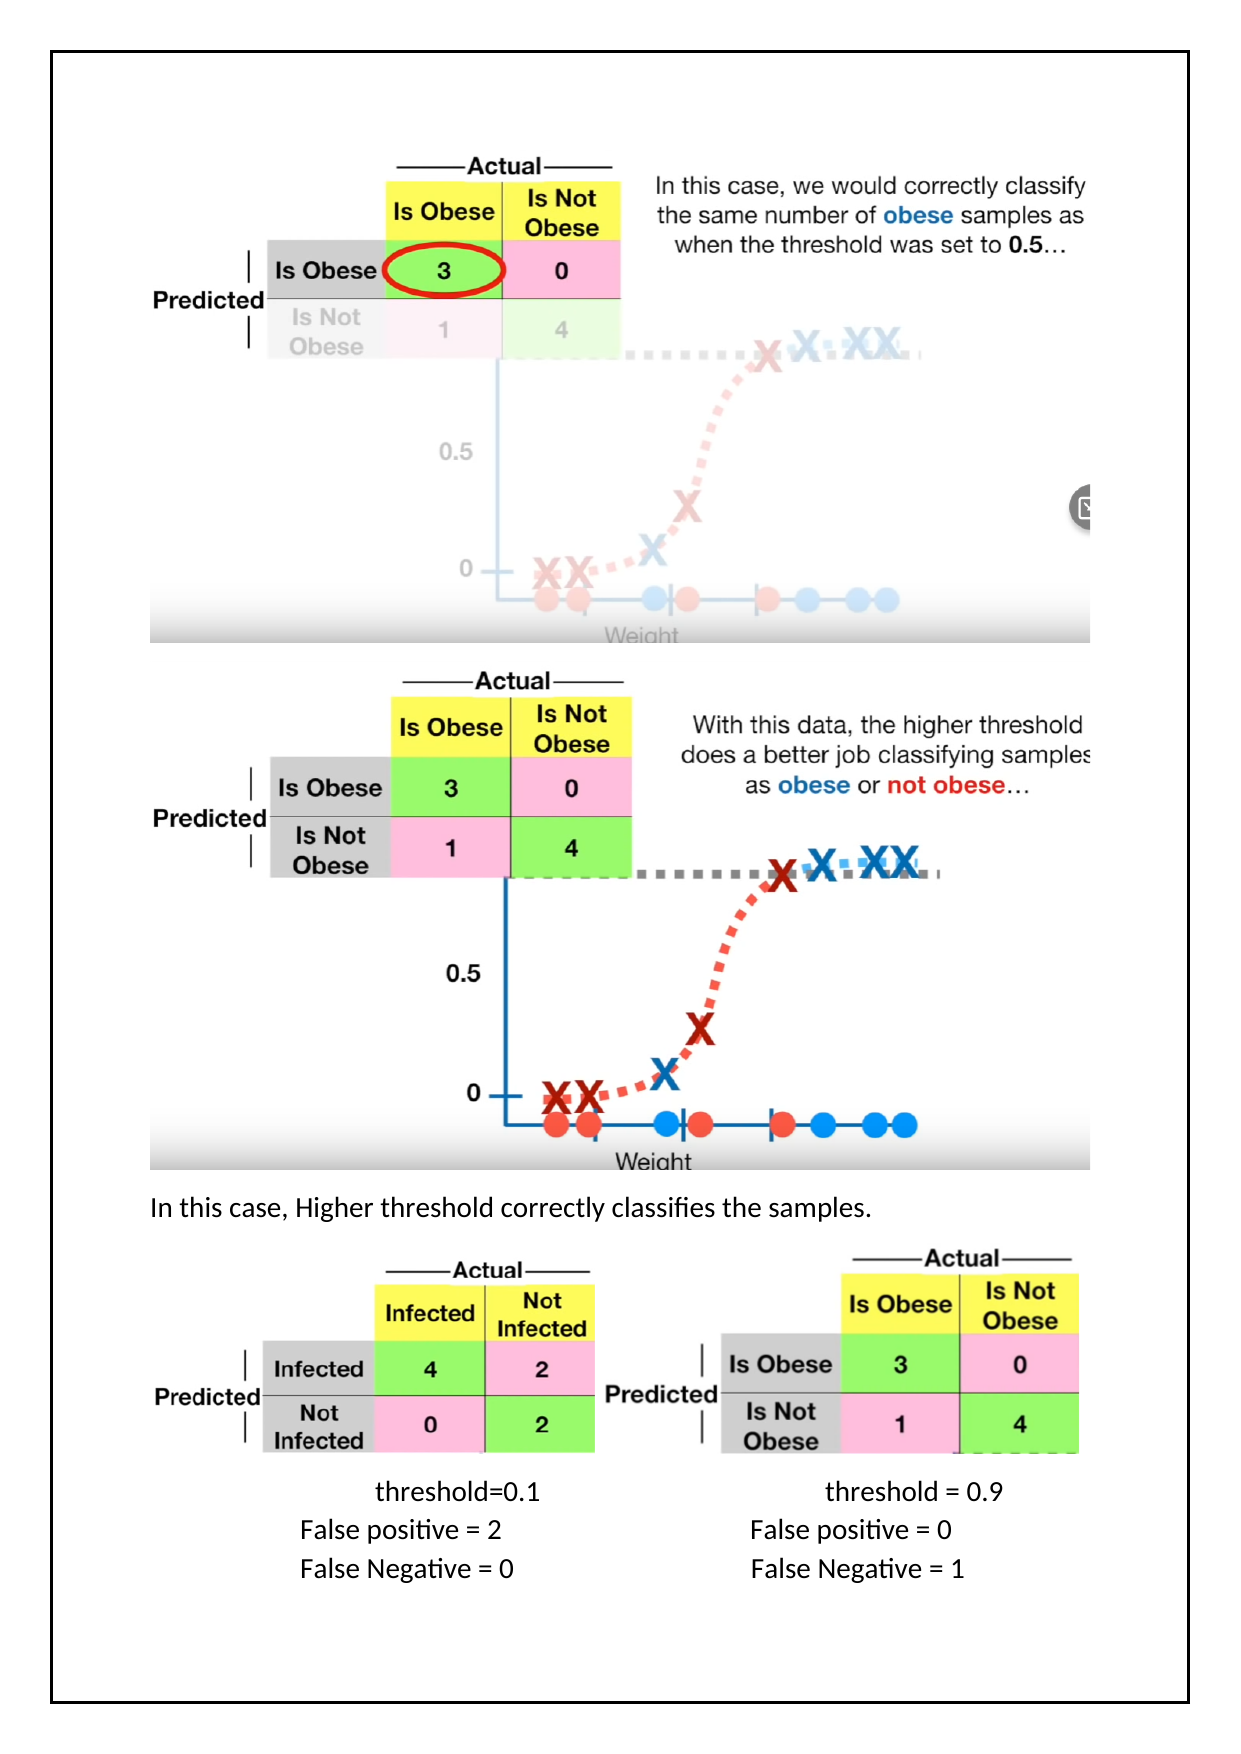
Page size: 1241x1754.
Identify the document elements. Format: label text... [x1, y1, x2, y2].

text threshold=0.1 threshold = 0.9 False positive = 2 False positive = 0 False Negative = 0 False Negative = 1 [300, 1473, 1090, 1585]
text In this case, Higher threshold correctly classifies the samples. [150, 1189, 1090, 1224]
picture [150, 150, 1091, 643]
picture [150, 661, 1091, 1170]
picture [150, 1243, 1080, 1454]
